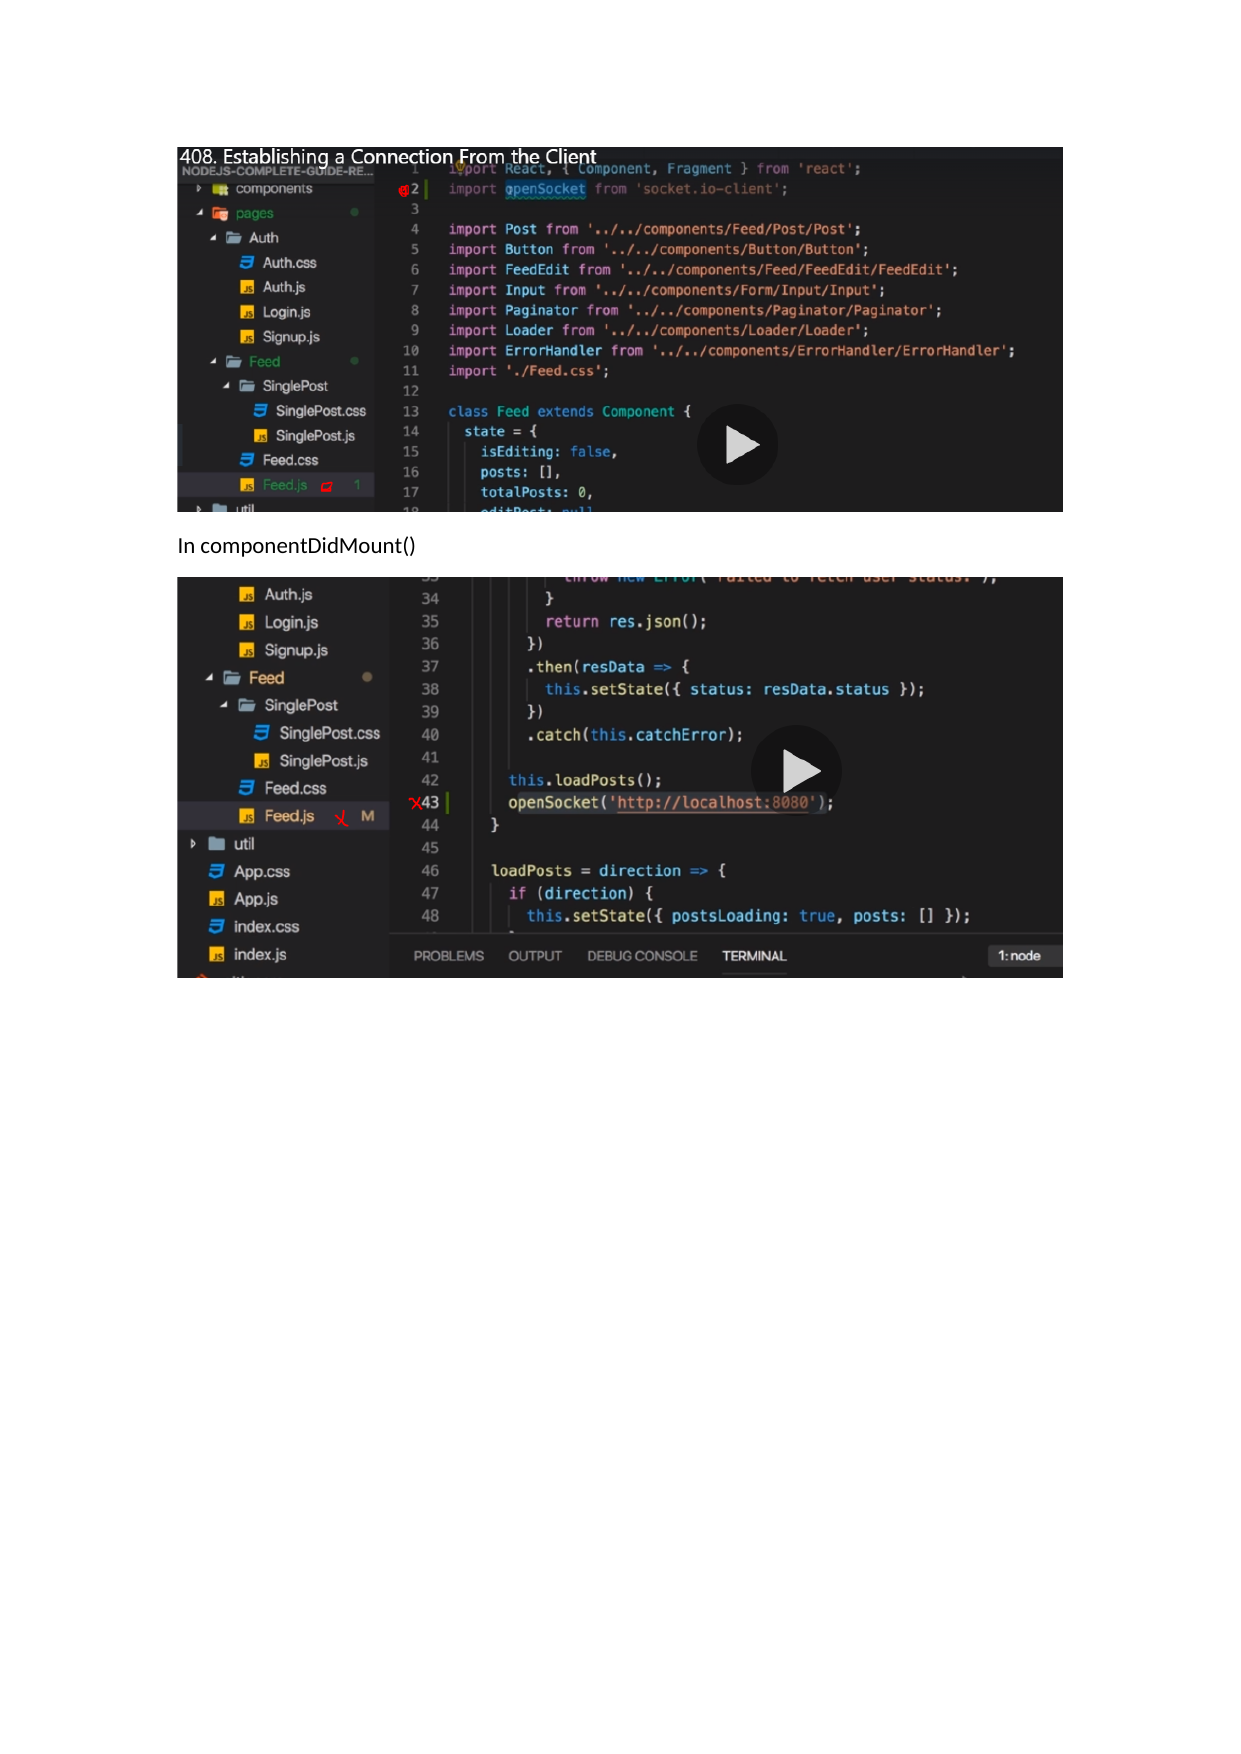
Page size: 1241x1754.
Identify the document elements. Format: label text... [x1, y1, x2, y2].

picture [177, 577, 1063, 978]
text In componentDidMount() [177, 531, 1063, 559]
picture [177, 147, 1063, 512]
